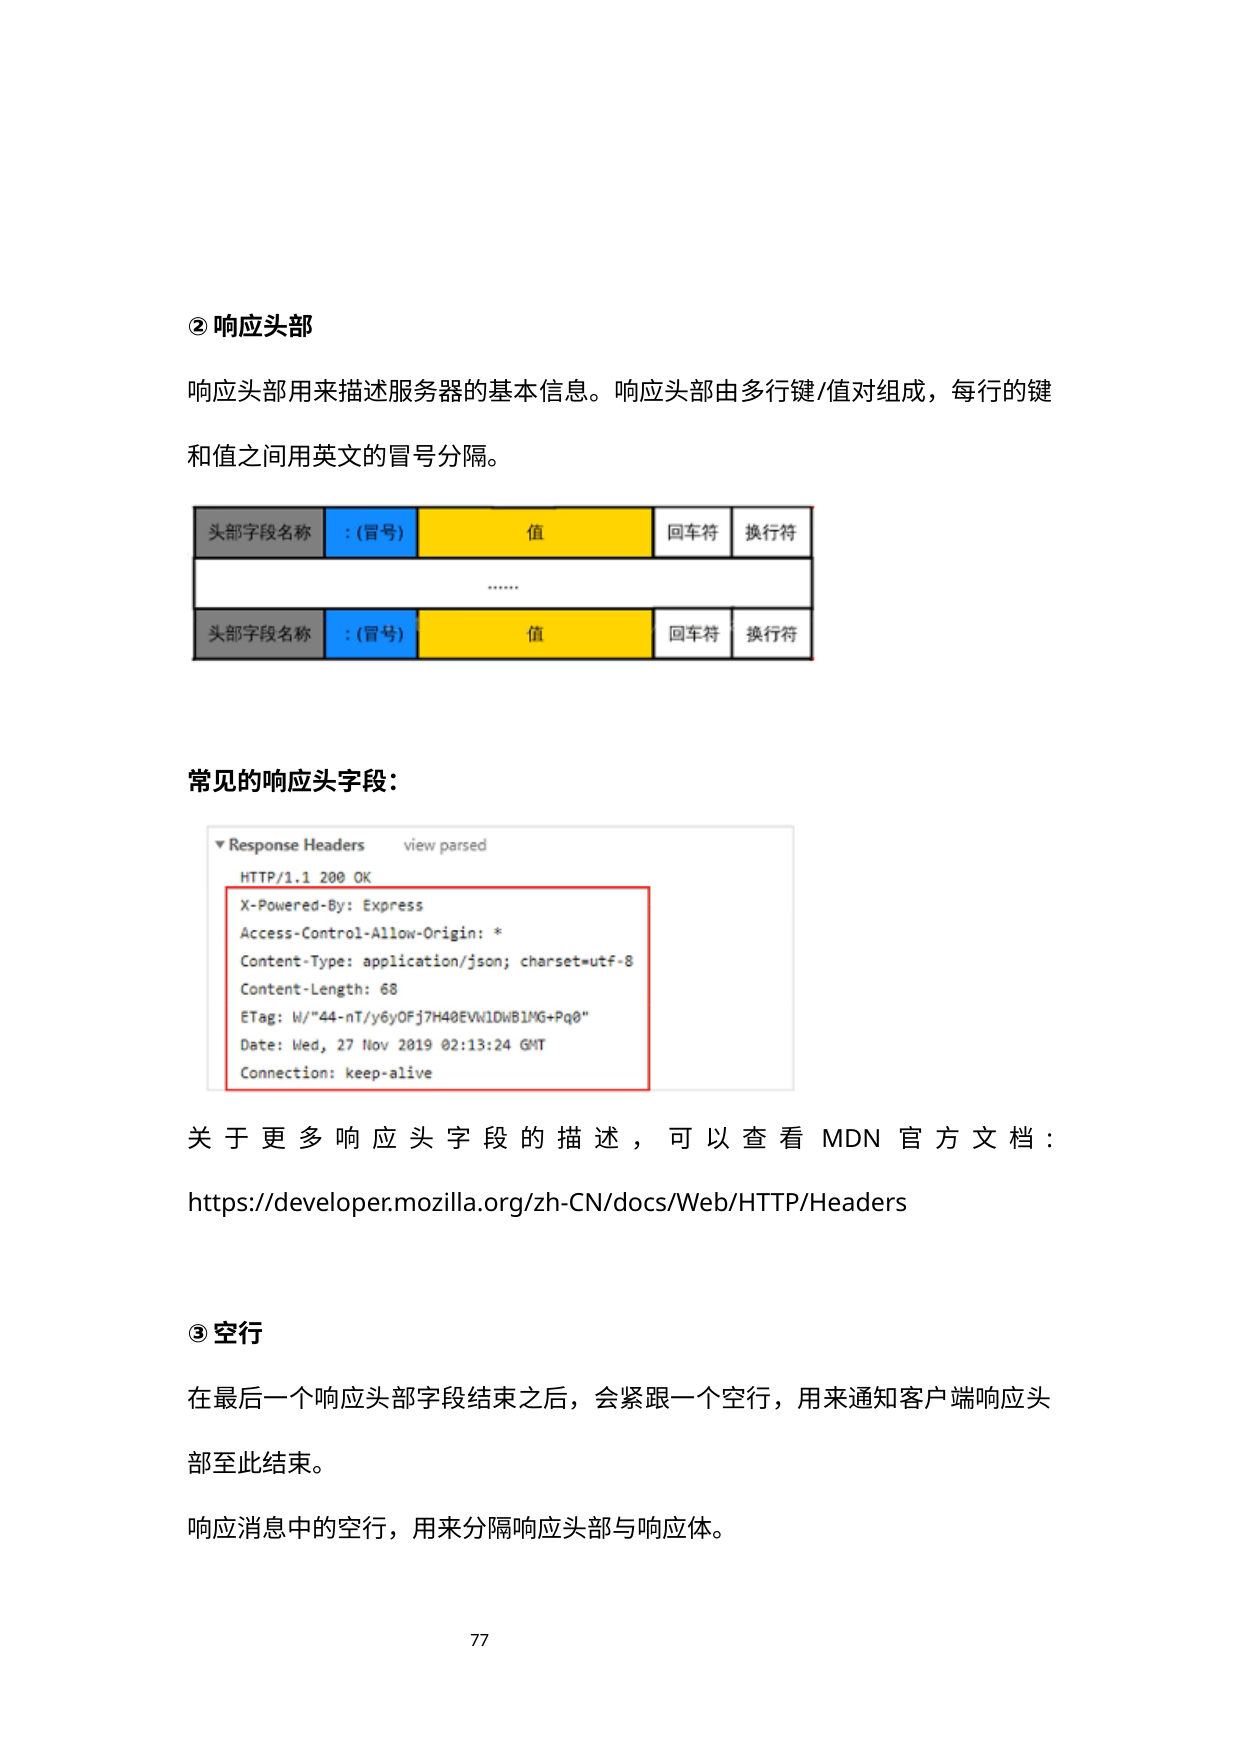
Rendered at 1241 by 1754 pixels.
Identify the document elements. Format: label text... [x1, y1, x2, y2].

text 关于更多响应头字段的描述，可以查看MDN官方文档: https://developer.mozilla.org/zh-CN/docs/Web/HTTP/Headers [187, 1104, 1053, 1234]
text 常见的响应头字段： [187, 747, 1053, 812]
text ②响应头部 [187, 292, 1053, 357]
text 响应消息中的空行，用来分隔响应头部与响应体。 [187, 1494, 1053, 1559]
text ③空行 [187, 1299, 1053, 1364]
text 响应头部用来描述服务器的基本信息。响应头部由多行键/值对组成，每行的键和值之间用英文的冒号分隔。 [187, 357, 1053, 487]
picture [187, 812, 800, 1105]
picture [187, 487, 830, 669]
text 在最后一个响应头部字段结束之后，会紧跟一个空行，用来通知客户端响应头部至此结束。 [187, 1364, 1053, 1494]
